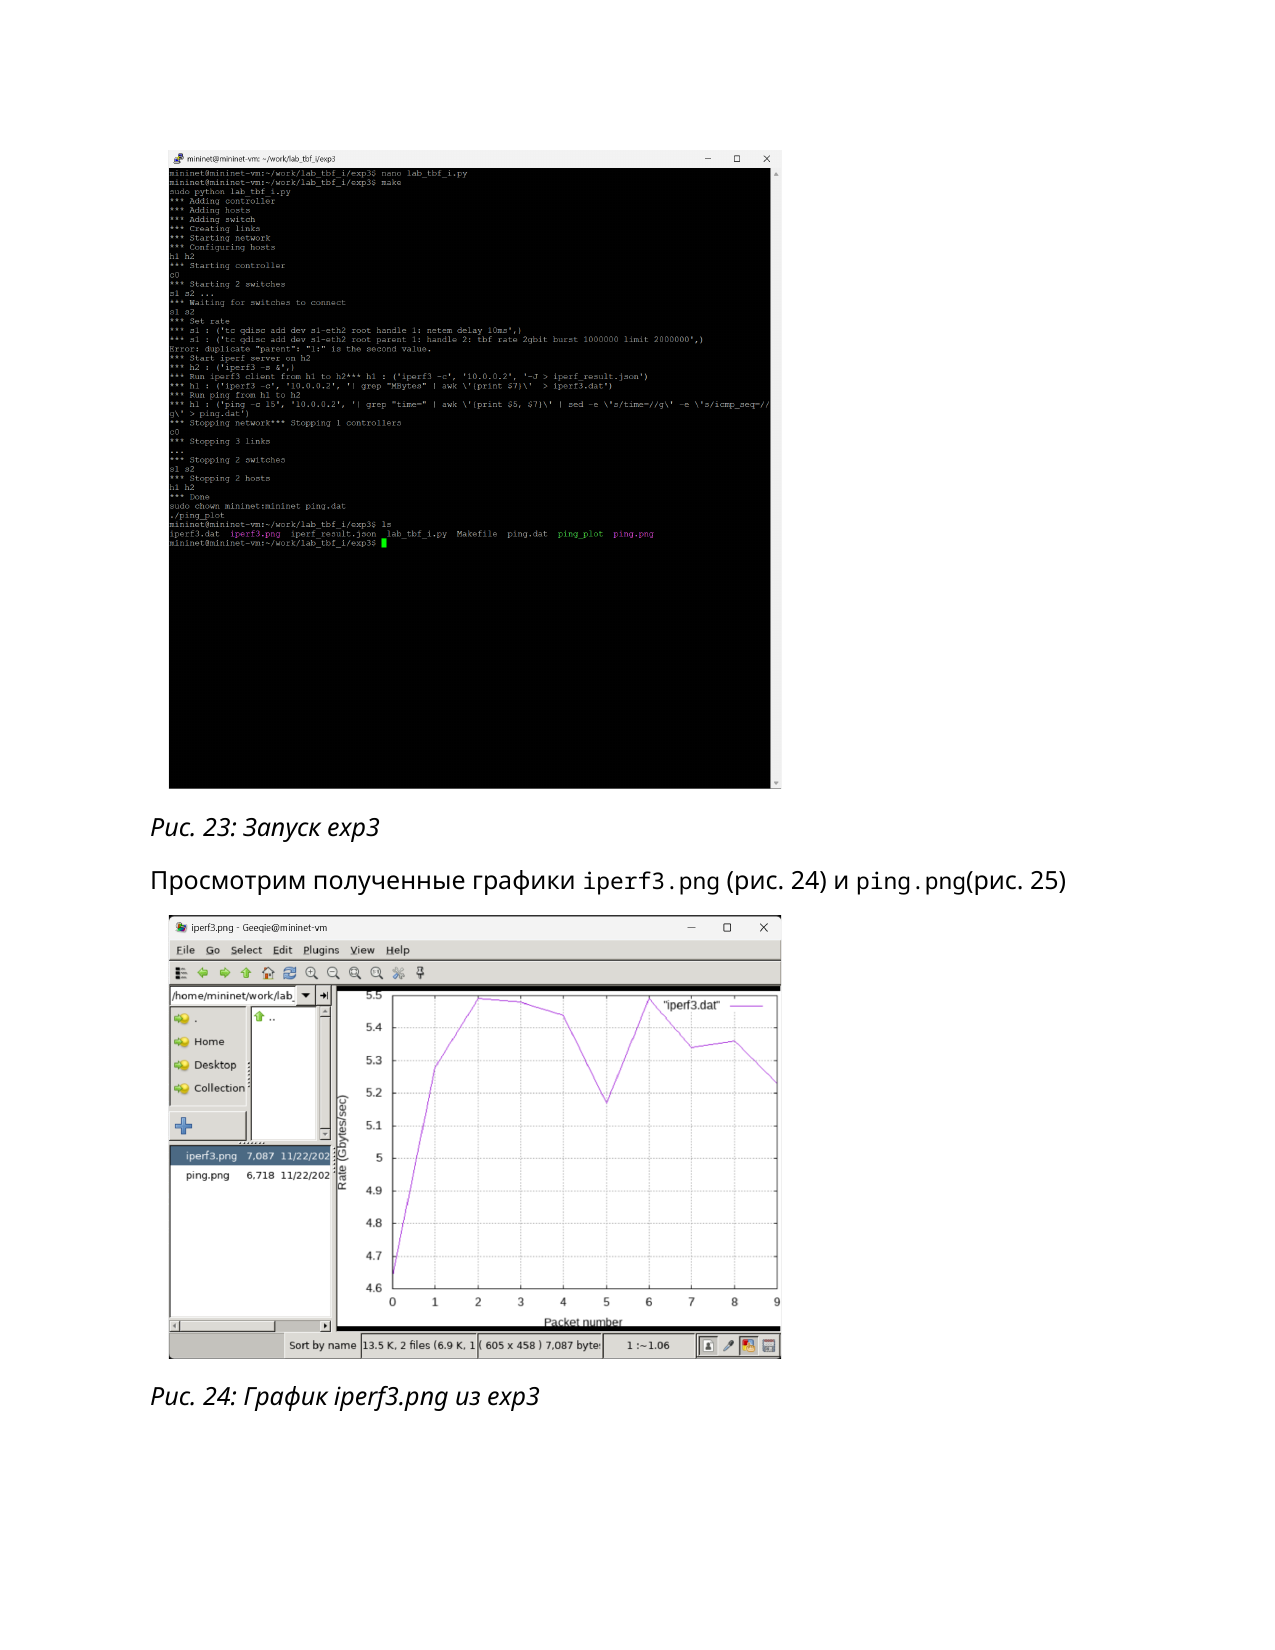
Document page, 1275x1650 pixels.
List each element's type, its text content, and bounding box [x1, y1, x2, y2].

picture [168, 150, 782, 789]
picture [168, 915, 782, 1359]
text Просмотрим полученные графики iperf3.png (рис. 24) и ping.png(рис. 25) [150, 863, 1125, 897]
text Рис. 24: График iperf3.png из exp3 [150, 1379, 1125, 1413]
text Рис. 23: Запуск exp3 [150, 810, 1125, 844]
